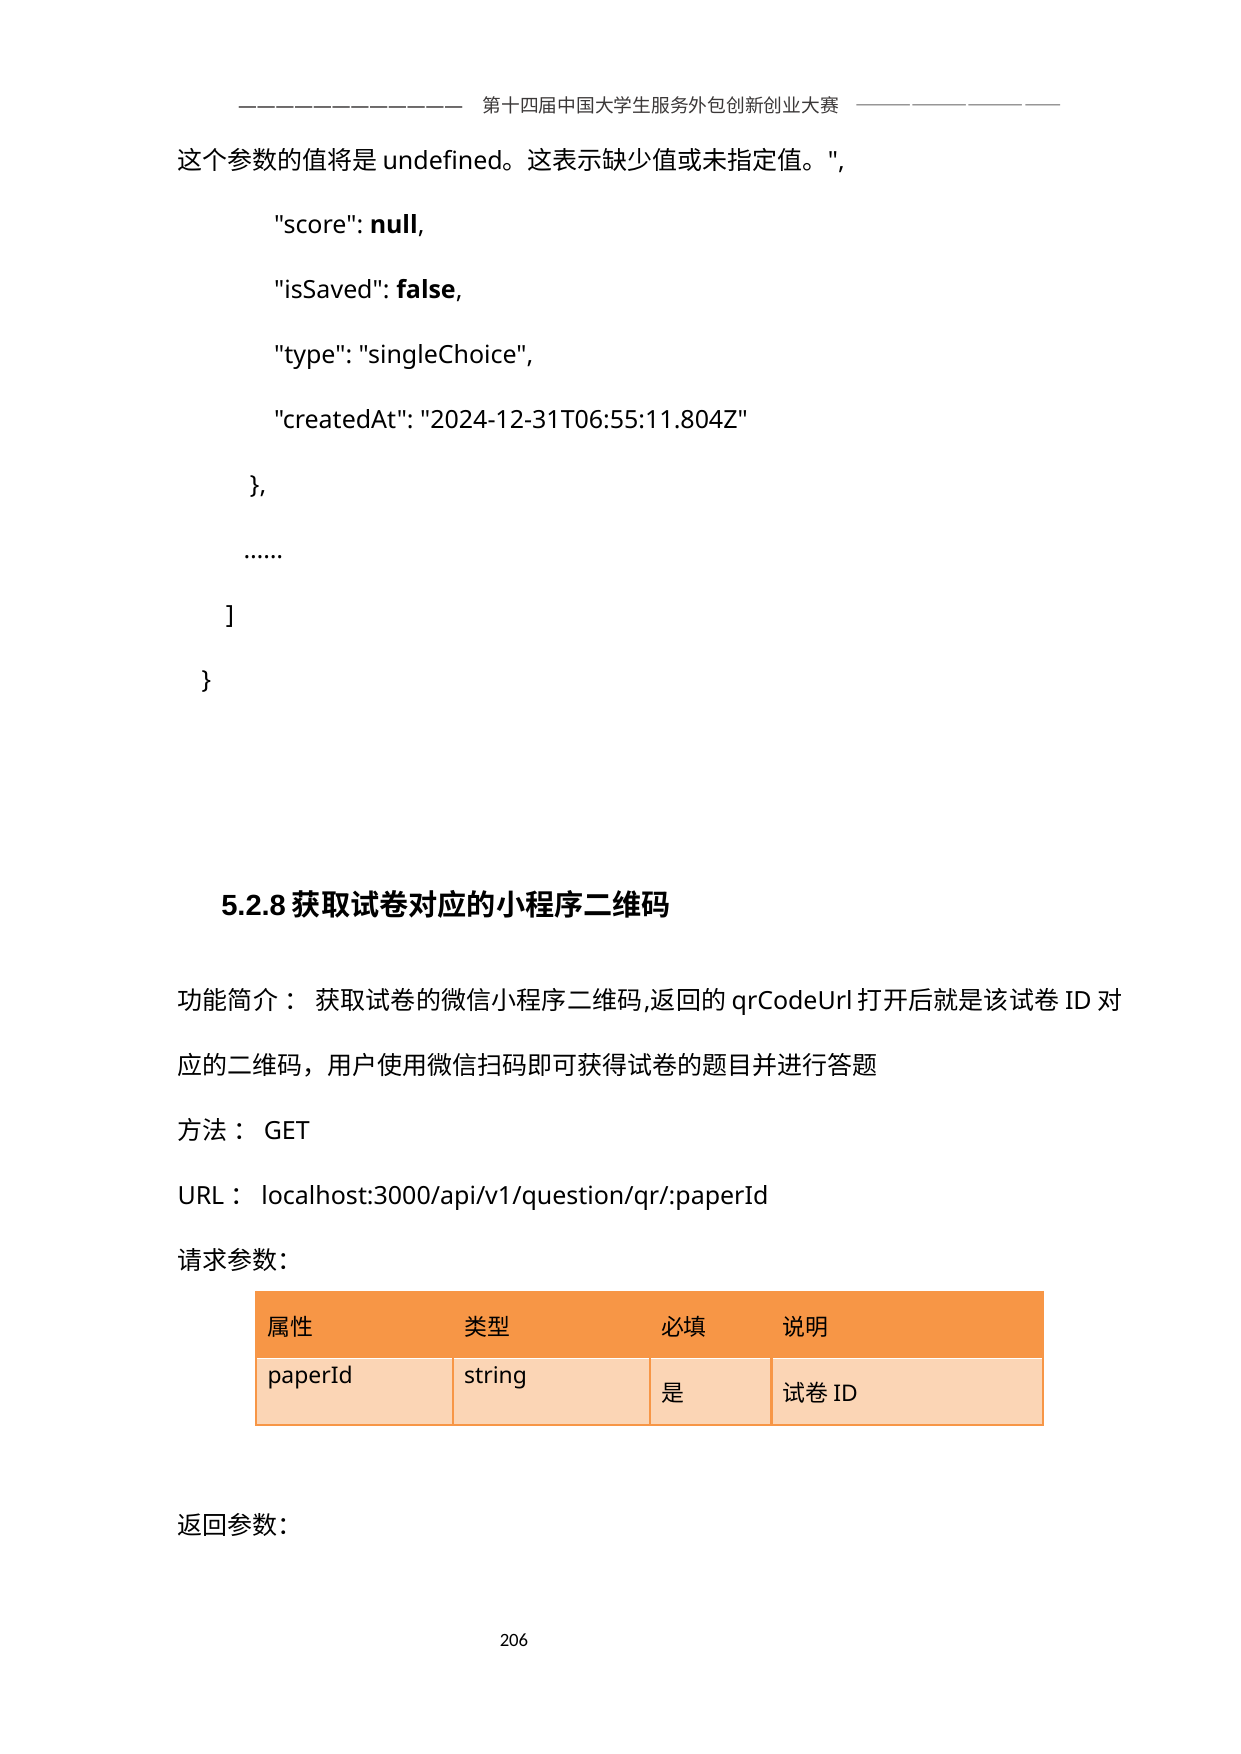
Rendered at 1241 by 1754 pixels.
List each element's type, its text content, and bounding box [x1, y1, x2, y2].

text } [177, 646, 1122, 711]
text URL ： localhost:3000/api/v1/question/qr/:paperId [177, 1161, 1122, 1226]
text "createdAt": "2024-12-31T06:55:11.804Z" [177, 386, 1122, 451]
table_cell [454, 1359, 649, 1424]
text 请求参数： [177, 1226, 1122, 1291]
text }, [177, 451, 1122, 516]
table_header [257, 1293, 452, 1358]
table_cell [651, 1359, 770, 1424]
text "score": null, [177, 191, 1122, 256]
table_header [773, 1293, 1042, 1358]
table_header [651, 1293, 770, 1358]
text 功能简介 ： 获取试卷的微信小程序二维码,返回的qrCodeUrl打开后就是该试卷ID对应的二维码，用户使用微信扫码即可获得试卷的题目并进行答题 [177, 966, 1122, 1096]
text ] [177, 581, 1122, 646]
text 方法 ： GET [177, 1096, 1122, 1161]
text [177, 126, 1122, 191]
text "type": "singleChoice", [177, 321, 1122, 386]
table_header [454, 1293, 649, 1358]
text …… [177, 516, 1122, 581]
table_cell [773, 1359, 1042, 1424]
text 返回参数： [177, 1491, 1122, 1556]
subtitle 5.2.8获取试卷对应的小程序二维码 [177, 871, 1122, 936]
text "isSaved": false, [177, 256, 1122, 321]
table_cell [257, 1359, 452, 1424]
